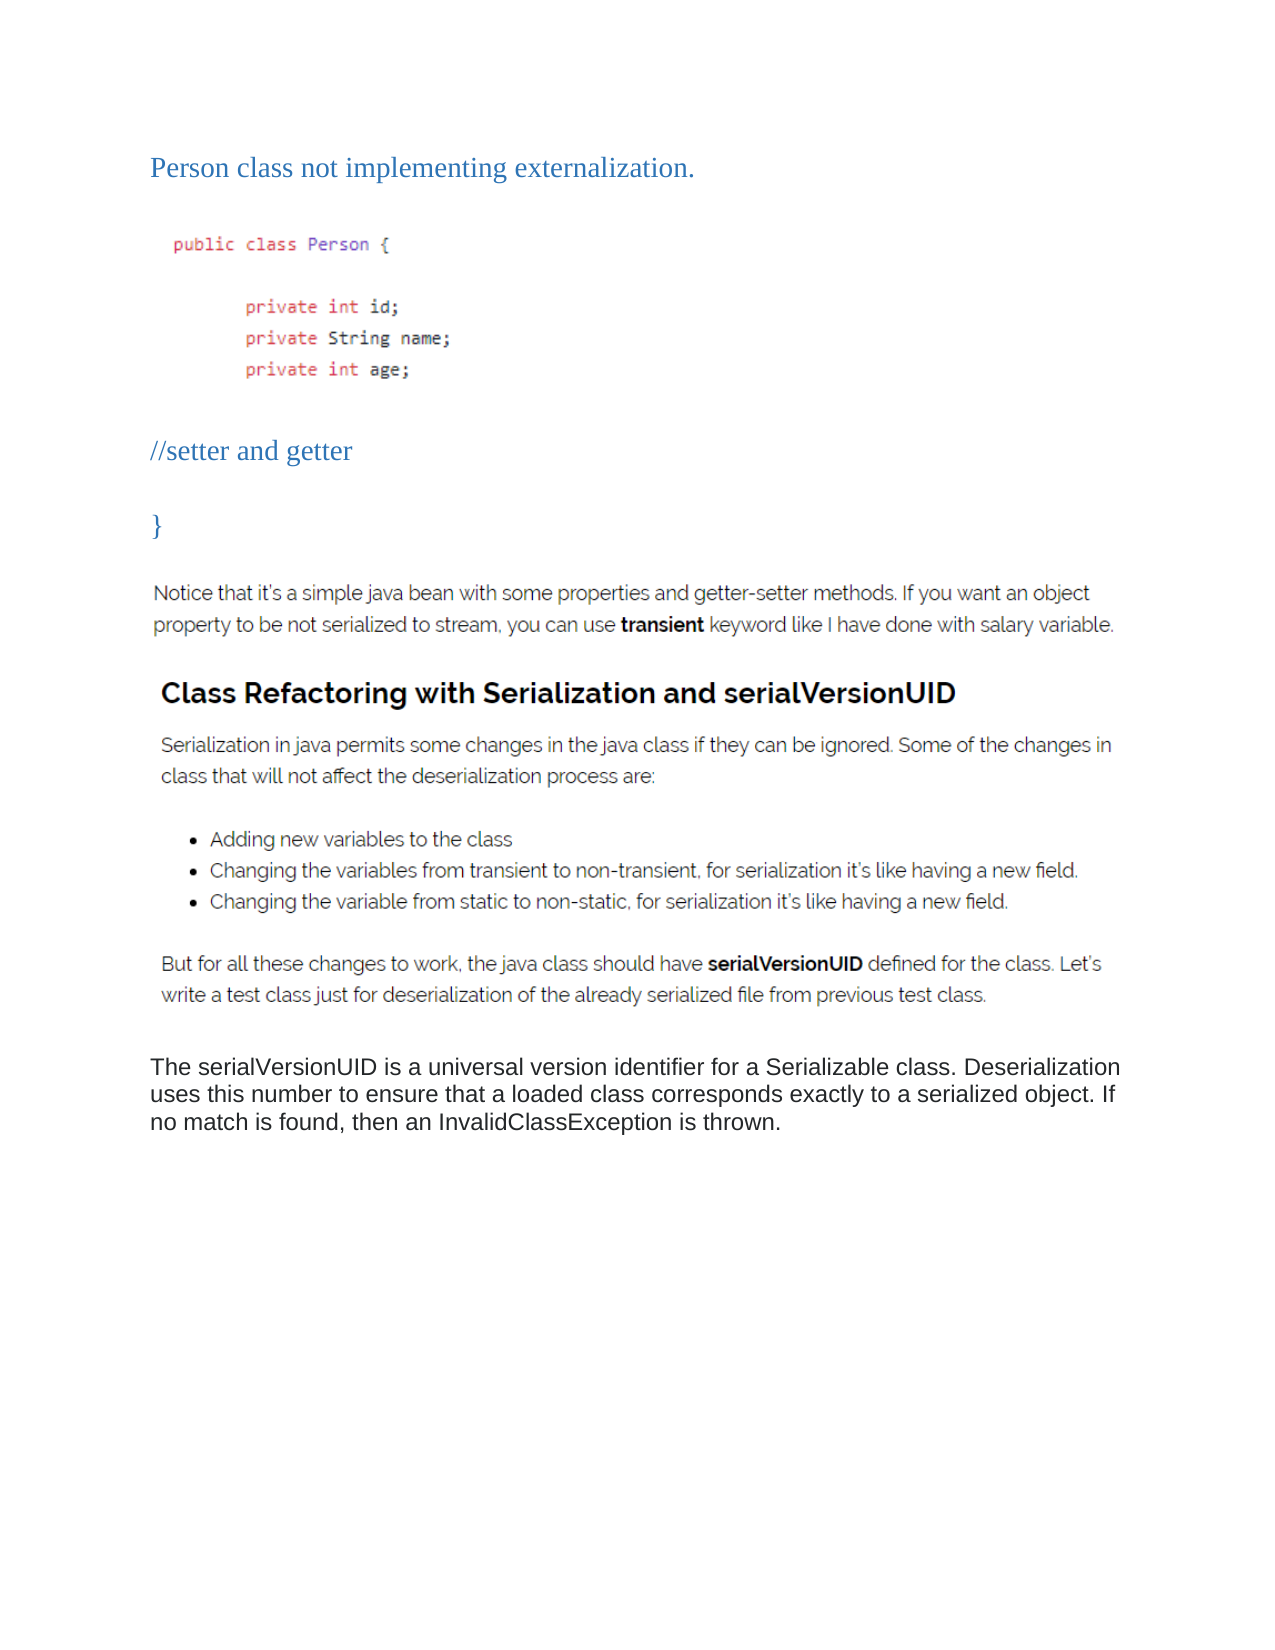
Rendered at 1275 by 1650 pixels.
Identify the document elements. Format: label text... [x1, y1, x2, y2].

text Person class not implementing externalization. [150, 150, 1125, 183]
picture [150, 681, 1125, 1012]
text The serialVersionUID is a universal version identifier for a Serializable class. Deserialization uses this number to ensure that a loaded class corresponds exactly to a serialized object. If no match is found, then an InvalidClassException is thrown. [150, 1052, 1125, 1135]
text } [150, 508, 1125, 541]
picture [150, 581, 1125, 641]
picture [150, 224, 466, 393]
text //setter and getter [150, 433, 1125, 467]
